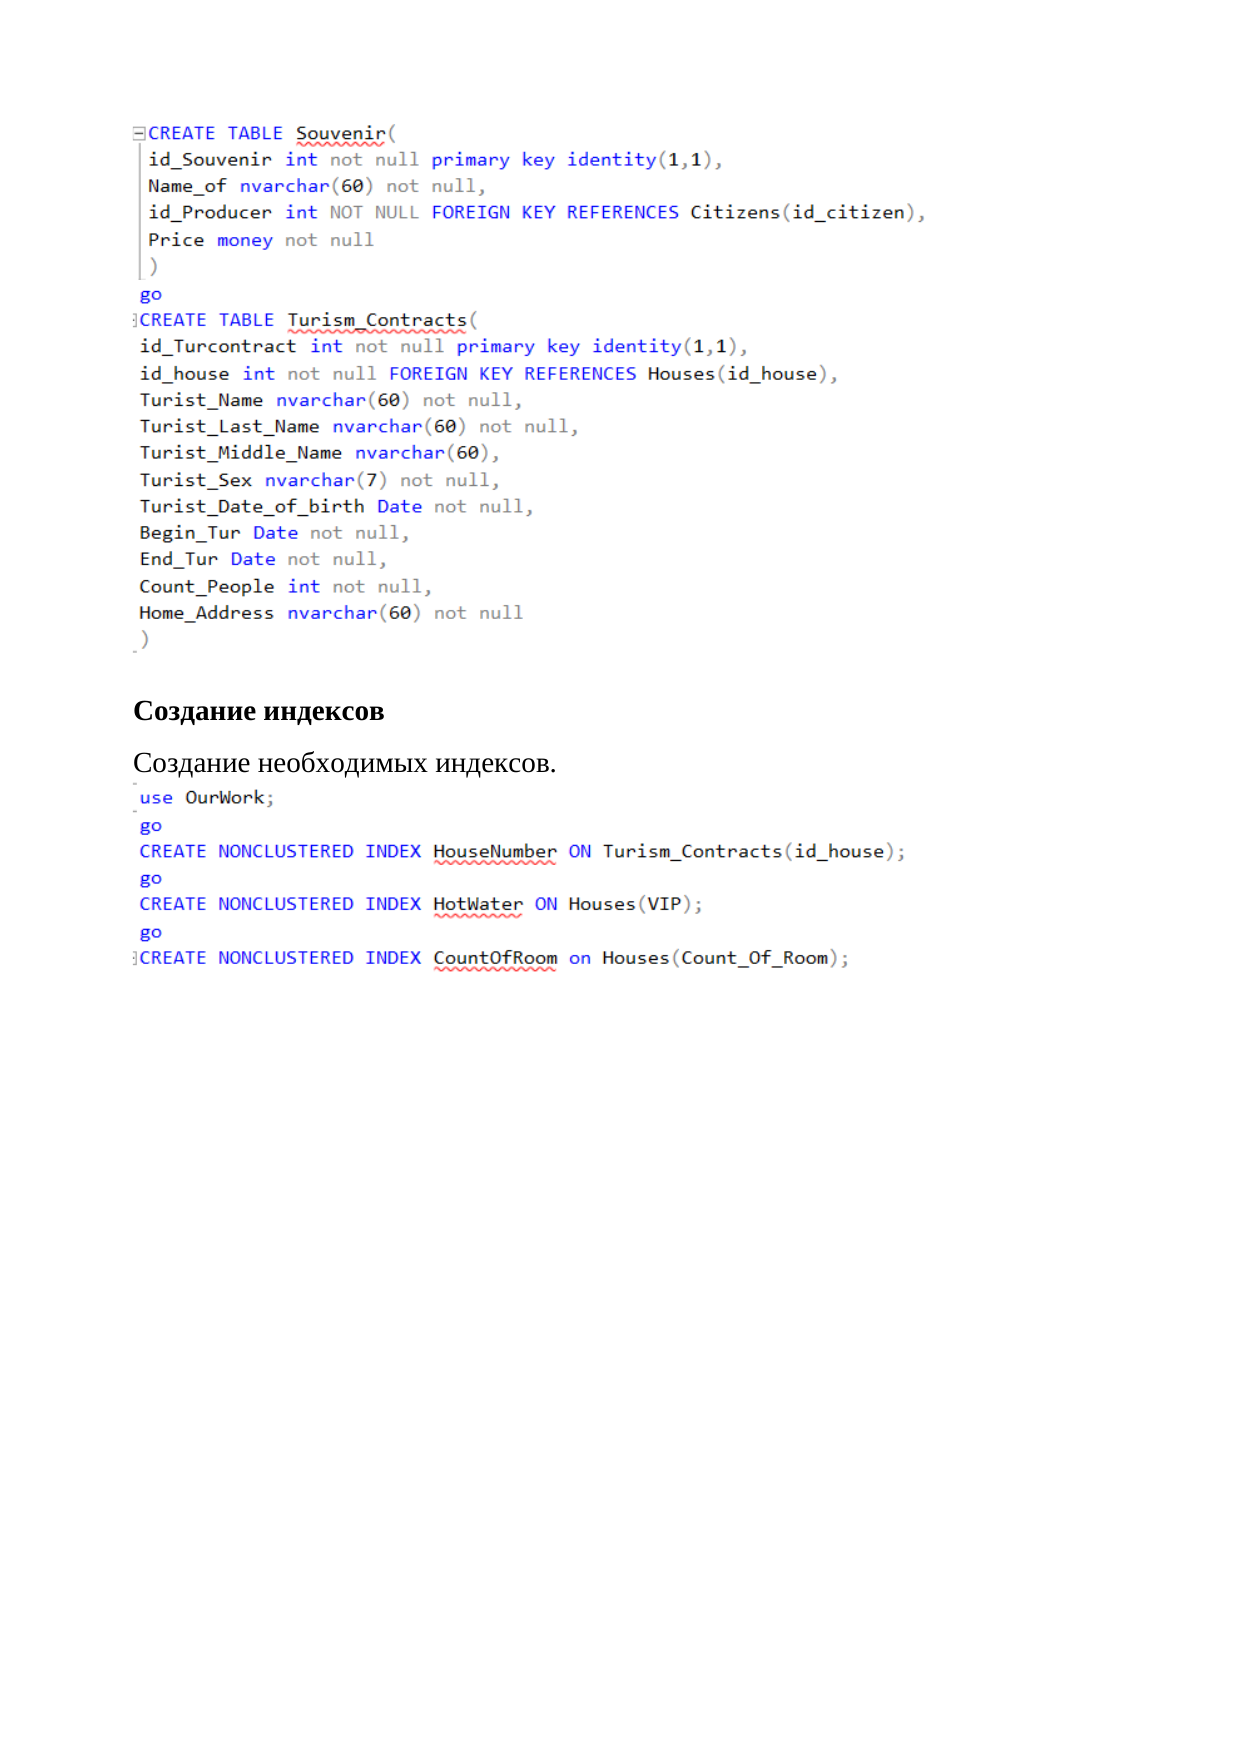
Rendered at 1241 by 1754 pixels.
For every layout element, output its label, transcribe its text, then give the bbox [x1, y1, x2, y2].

picture [132, 781, 917, 979]
picture [132, 281, 875, 654]
picture [132, 118, 935, 280]
